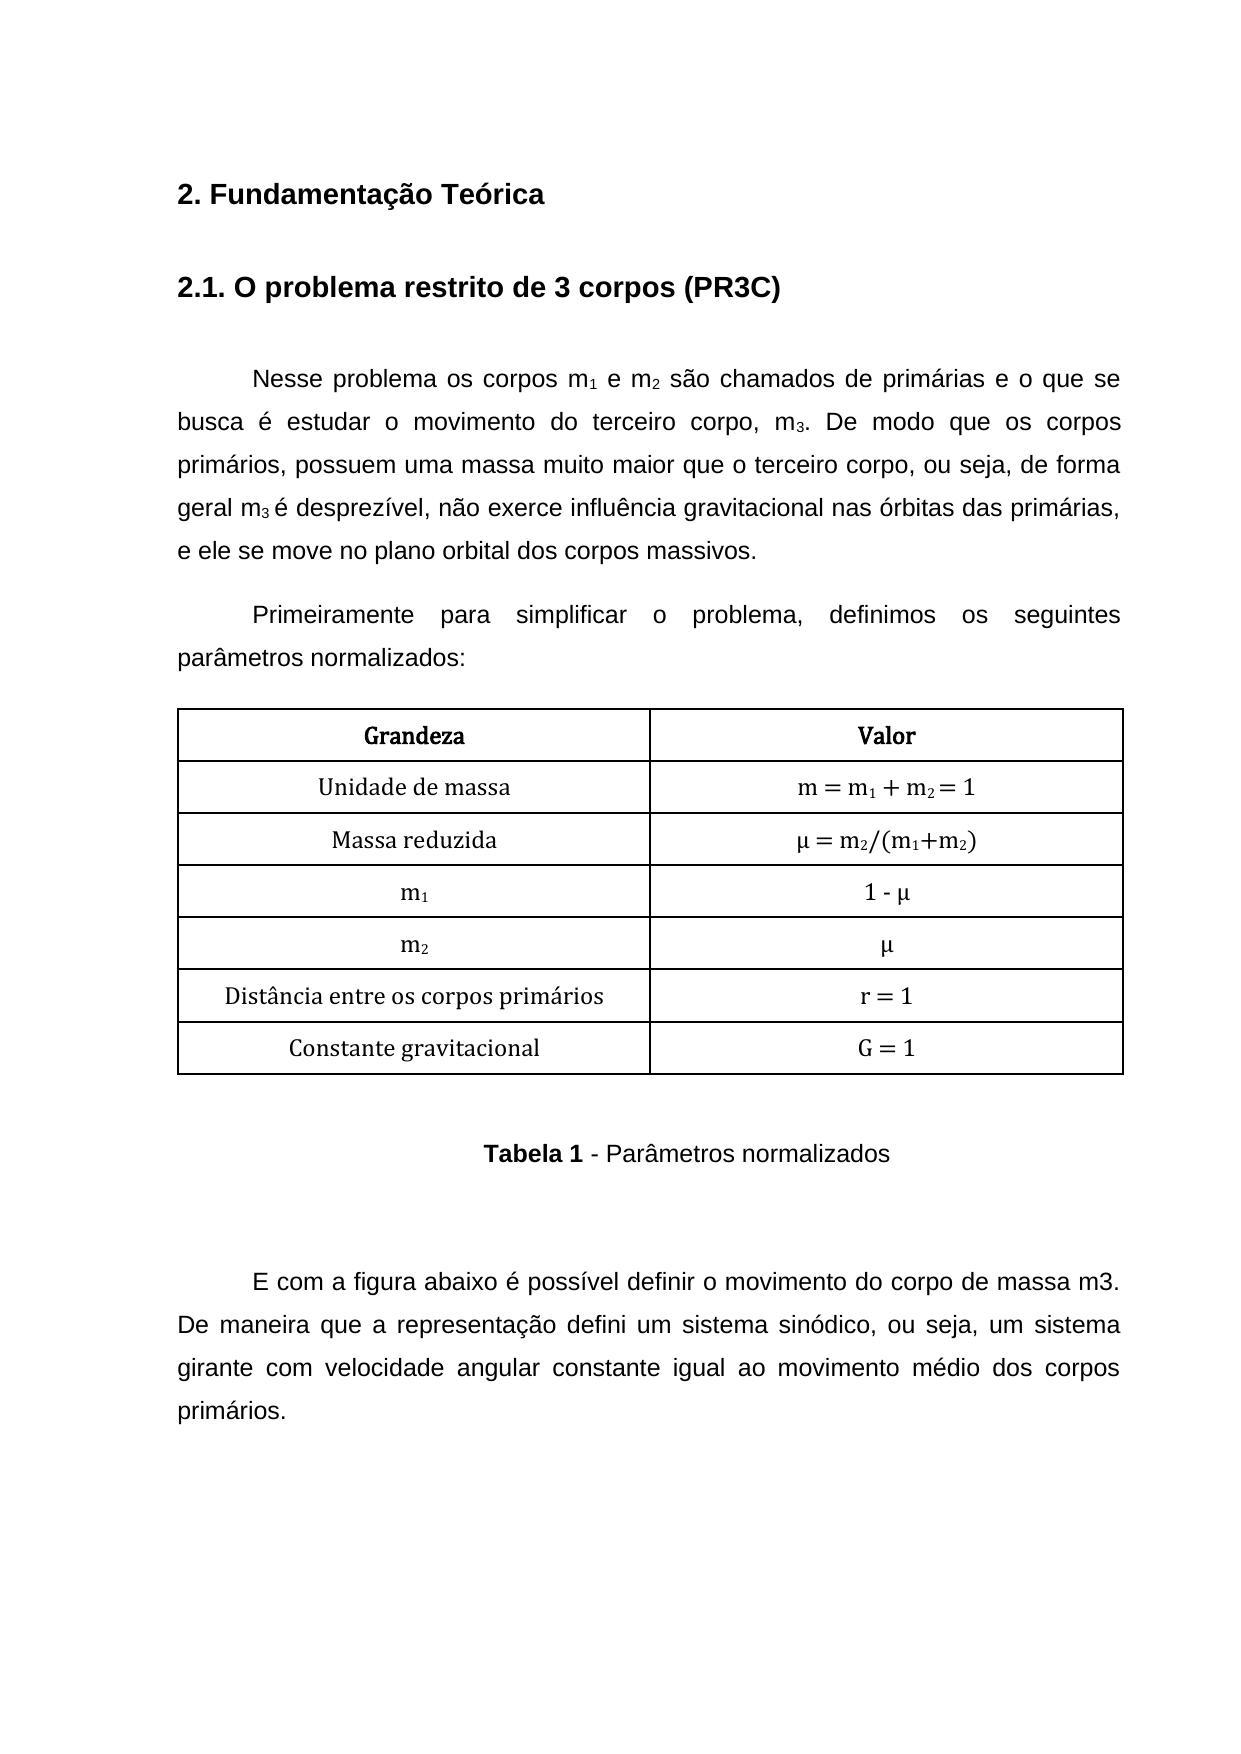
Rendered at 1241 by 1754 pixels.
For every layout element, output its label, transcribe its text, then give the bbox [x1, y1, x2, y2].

table_cell m1 [179, 866, 649, 916]
table_cell μ = m2/(m1+m2) [651, 814, 1122, 864]
table_cell Distância entre os corpos primários [179, 970, 649, 1021]
table_cell 1 - μ [651, 866, 1122, 916]
table_cell r = 1 [651, 970, 1122, 1021]
table_header Grandeza [179, 710, 649, 759]
text Nesse problema os corpos m1 e m2 são chamados de primárias e o que se busca é estudar o movimento do terceiro corpo, m3. De modo que os corpos primários, possuem uma massa muito maior que o terceiro corpo, ou seja, de forma geral m3 é desprezível, não exerce influência gravitacional nas órbitas das primárias, e ele se move no plano orbital dos corpos massivos. [177, 364, 1122, 565]
table_cell Constante gravitacional [179, 1023, 649, 1073]
table_cell Massa reduzida [179, 814, 649, 864]
subtitle 2.1. O problema restrito de 3 corpos (PR3C) [177, 270, 1122, 304]
subtitle 2. Fundamentação Teórica [177, 177, 1122, 211]
table_cell Unidade de massa [179, 762, 649, 812]
table_header Valor [651, 710, 1122, 759]
text E com a figura abaixo é possível definir o movimento do corpo de massa m3. De maneira que a representação defini um sistema sinódico, ou seja, um sistema girante com velocidade angular constante igual ao movimento médio dos corpos primários. [177, 1267, 1122, 1425]
table_cell m = m1 + m2 = 1 [651, 762, 1122, 812]
text Primeiramente para simplificar o problema, definimos os seguintes parâmetros normalizados: [177, 600, 1122, 672]
table_cell G = 1 [651, 1023, 1122, 1073]
text Tabela 1 - Parâmetros normalizados [177, 1139, 1122, 1167]
table_cell m2 [179, 918, 649, 968]
table_cell μ [651, 918, 1122, 968]
